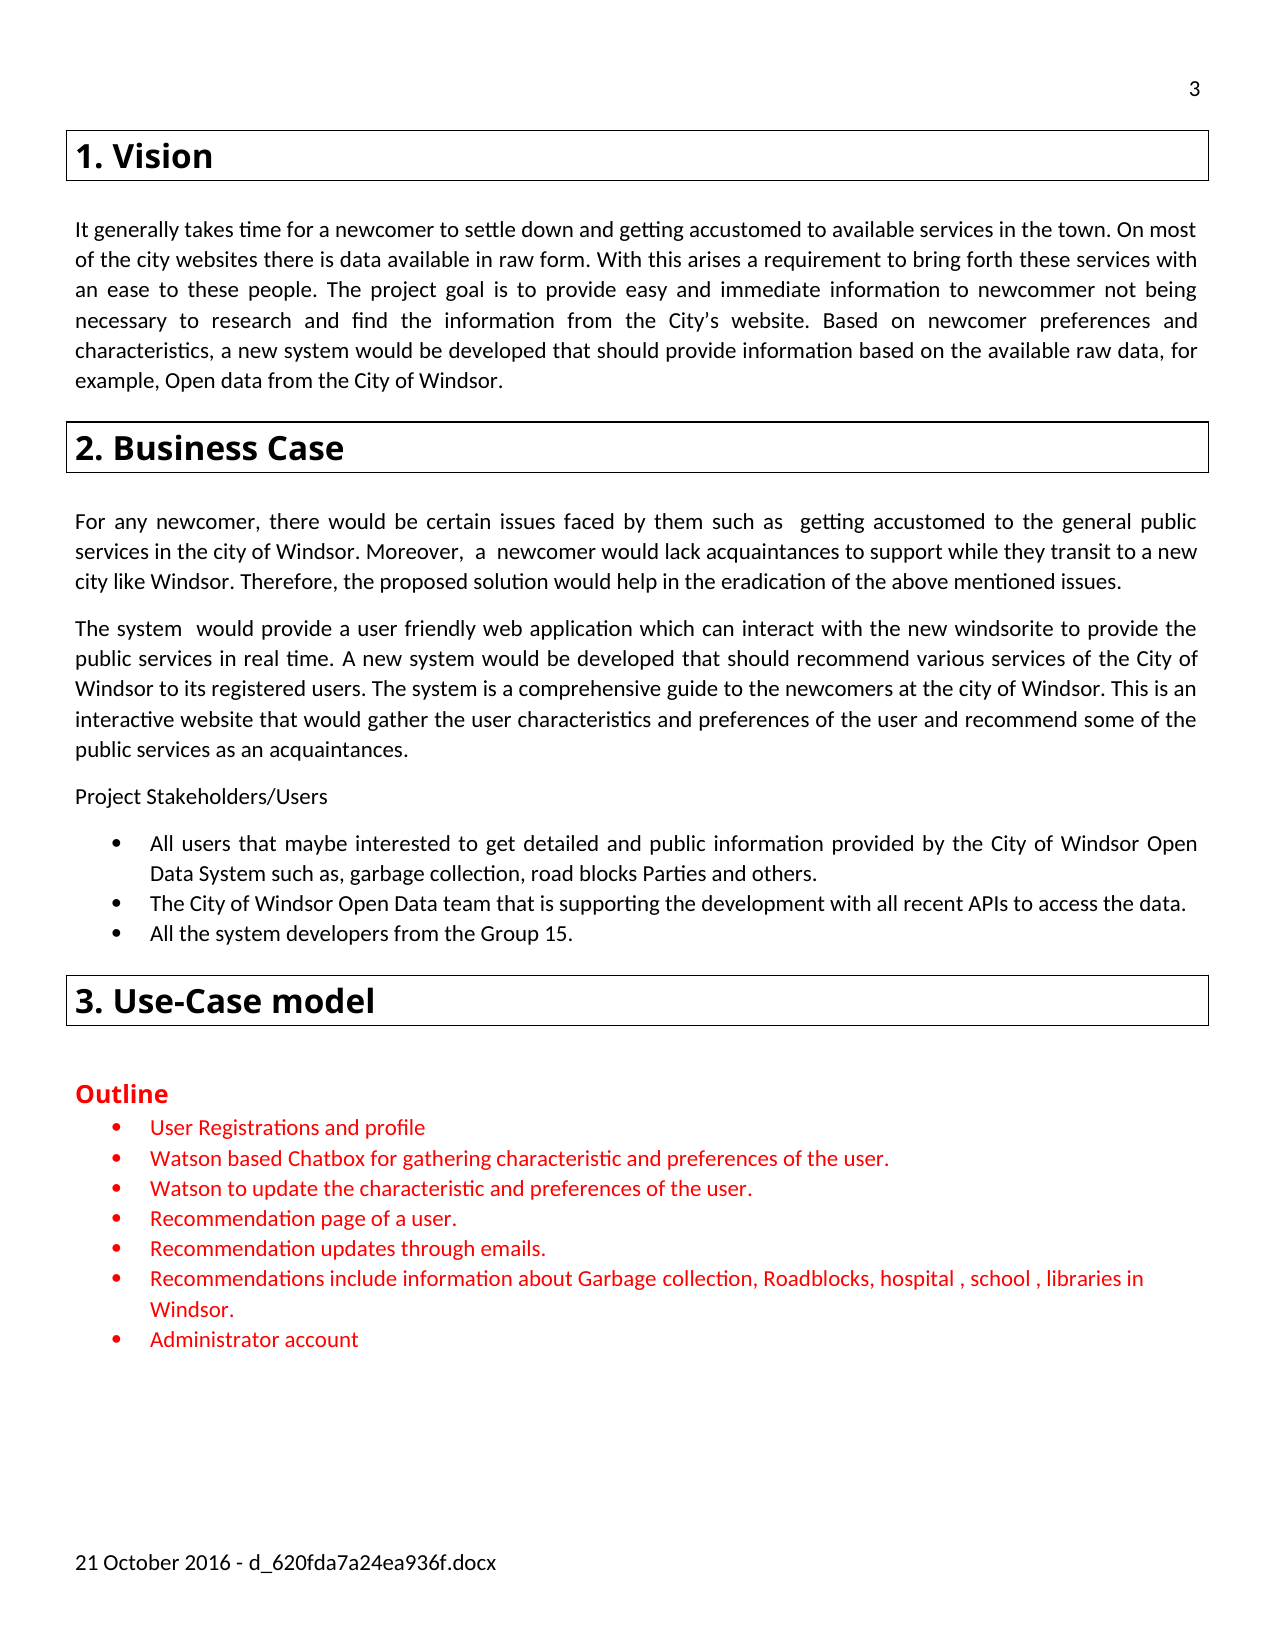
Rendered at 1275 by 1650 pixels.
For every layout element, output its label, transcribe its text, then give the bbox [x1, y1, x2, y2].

list The City of Windsor Open Data team that is supporting the development with all recent APIs to access the data. [112, 889, 1200, 917]
list User Registrations and profile [112, 1113, 1200, 1141]
list Watson based Chatbox for gathering characteristic and preferences of the user. [112, 1144, 1200, 1172]
list Recommendations include information about Garbage collection, Roadblocks, hospital , school , libraries in Windsor. [112, 1264, 1200, 1323]
text For any newcomer, there would be certain issues faced by them such as getting accustomed to the general public services in the city of Windsor. Moreover, a newcomer would lack acquaintances to support while they transit to a new city like Windsor. Therefore, the proposed solution would help in the eradication of the above mentioned issues. [75, 477, 1200, 595]
list Administrator account [112, 1325, 1200, 1353]
subtitle Business Case [67, 423, 1208, 472]
subtitle Use-Case model [67, 976, 1208, 1025]
list All the system developers from the Group 15. [112, 919, 1200, 947]
list Recommendation updates through emails. [112, 1234, 1200, 1262]
subtitle Vision [67, 131, 1208, 180]
list All users that maybe interested to get detailed and public information provided by the City of Windsor Open Data System such as, garbage collection, road blocks Parties and others. [112, 829, 1200, 887]
list Recommendation page of a user. [112, 1204, 1200, 1232]
subtitle Outline [75, 1077, 1200, 1111]
list Watson to update the characteristic and preferences of the user. [112, 1174, 1200, 1202]
text Project Stakeholders/Users [75, 782, 1200, 810]
text It generally takes time for a newcomer to settle down and getting accustomed to available services in the town. On most of the city websites there is data available in raw form. With this arises a requirement to bring forth these services with an ease to these people. The project goal is to provide easy and immediate information to newcommer not being necessary to research and find the information from the City’s website. Based on newcomer preferences and characteristics, a new system would be developed that should provide information based on the available raw data, for example, Open data from the City of Windsor. [75, 185, 1200, 394]
text The system would provide a user friendly web application which can interact with the new windsorite to provide the public services in real time. A new system would be developed that should recommend various services of the City of Windsor to its registered users. The system is a comprehensive guide to the newcomers at the city of Windsor. This is an interactive website that would gather the user characteristics and preferences of the user and recommend some of the public services as an acquaintances. [75, 614, 1200, 763]
